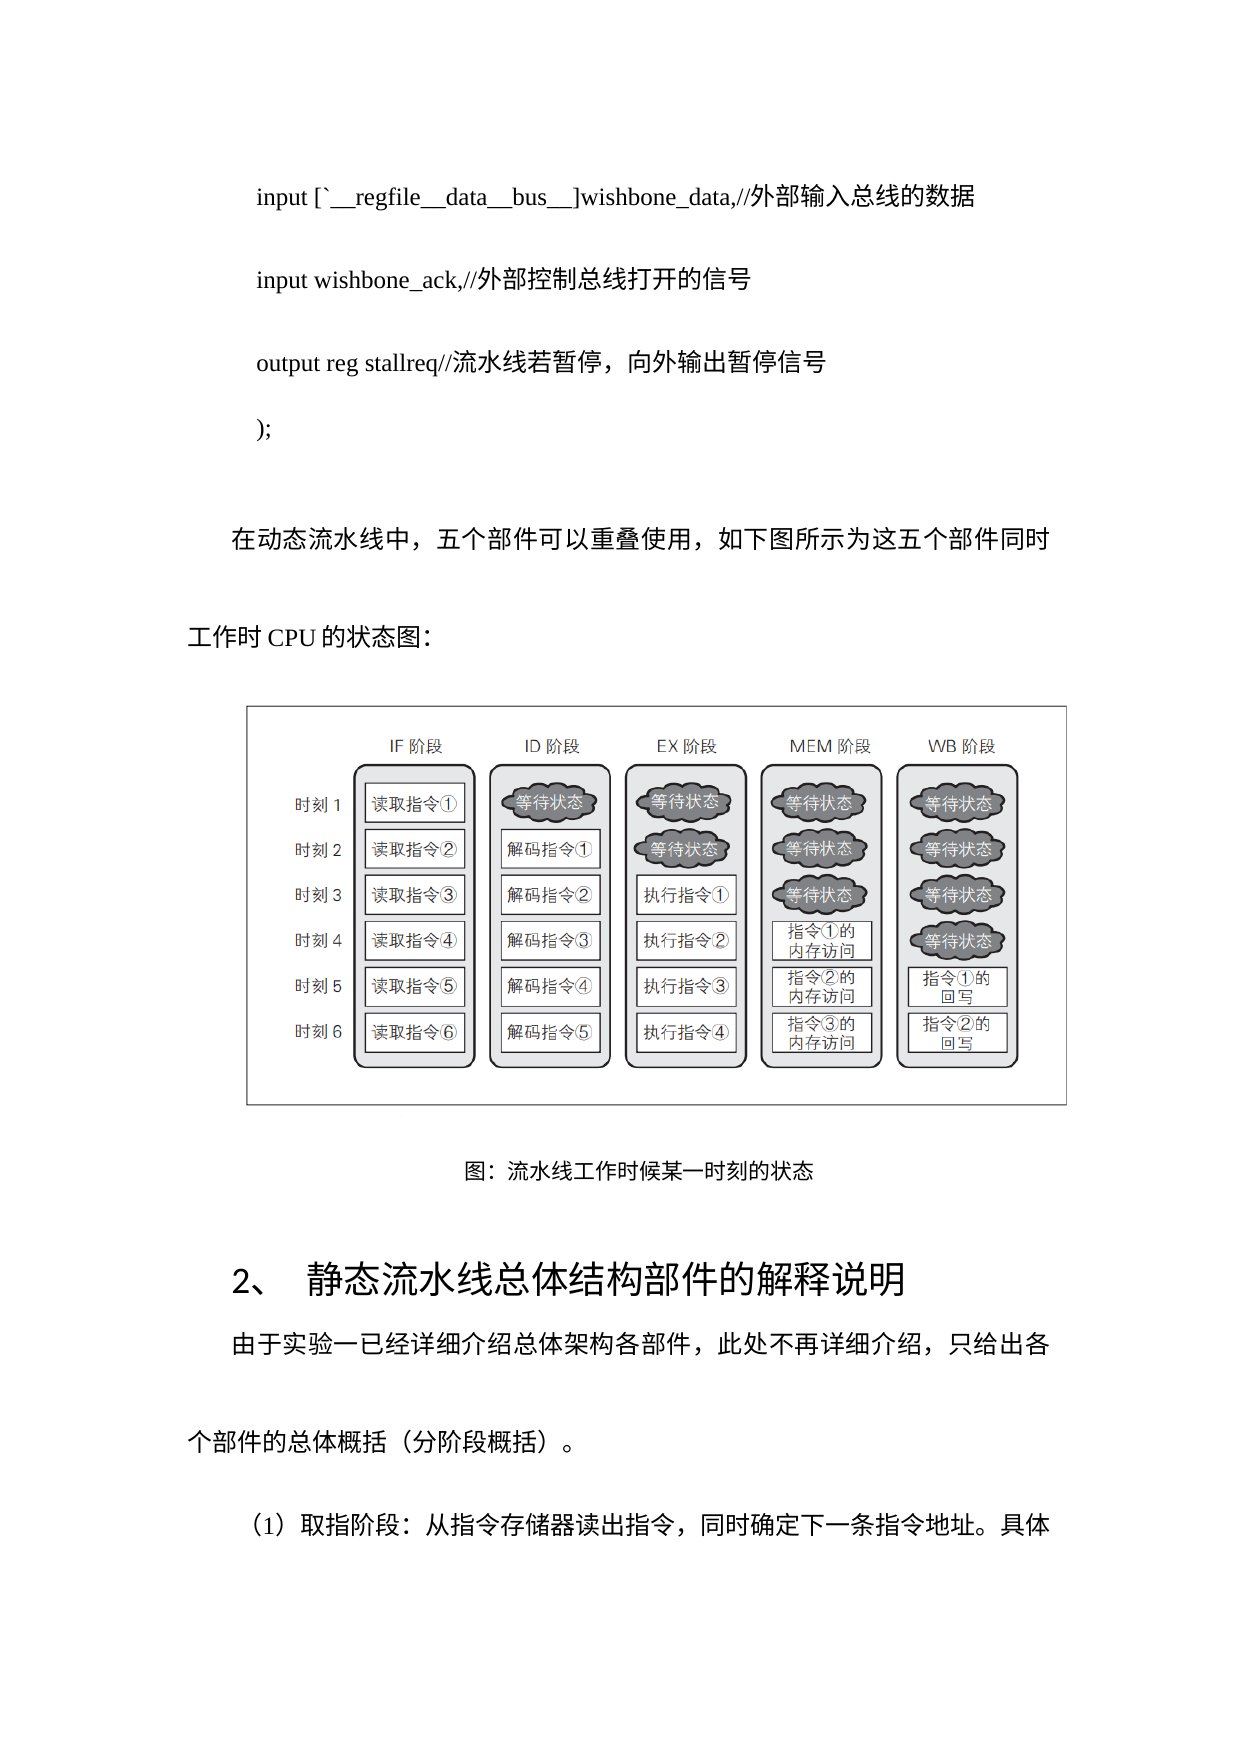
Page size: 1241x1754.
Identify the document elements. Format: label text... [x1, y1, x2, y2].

picture [225, 685, 1091, 1116]
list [187, 1491, 1053, 1556]
table_header [214, 686, 1064, 1153]
list input wishbone_ack,//外部控制总线打开的信号 [187, 245, 1053, 310]
list output reg stallreq//流水线若暂停，向外输出暂停信号 [187, 328, 1053, 393]
table_cell 图：流水线工作时候某一时刻的状态 [214, 1153, 1064, 1198]
list 由于实验一已经详细介绍总体架构各部件，此处不再详细介绍，只给出各个部件的总体概括（分阶段概括）。 [187, 1310, 1053, 1473]
list ); [187, 411, 1053, 444]
list 静态流水线总体结构部件的解释说明 [231, 1245, 1053, 1310]
list input [`__regfile__data__bus__]wishbone_data,//外部输入总线的数据 [187, 162, 1053, 227]
list 在动态流水线中，五个部件可以重叠使用，如下图所示为这五个部件同时工作时CPU的状态图： [187, 505, 1053, 668]
